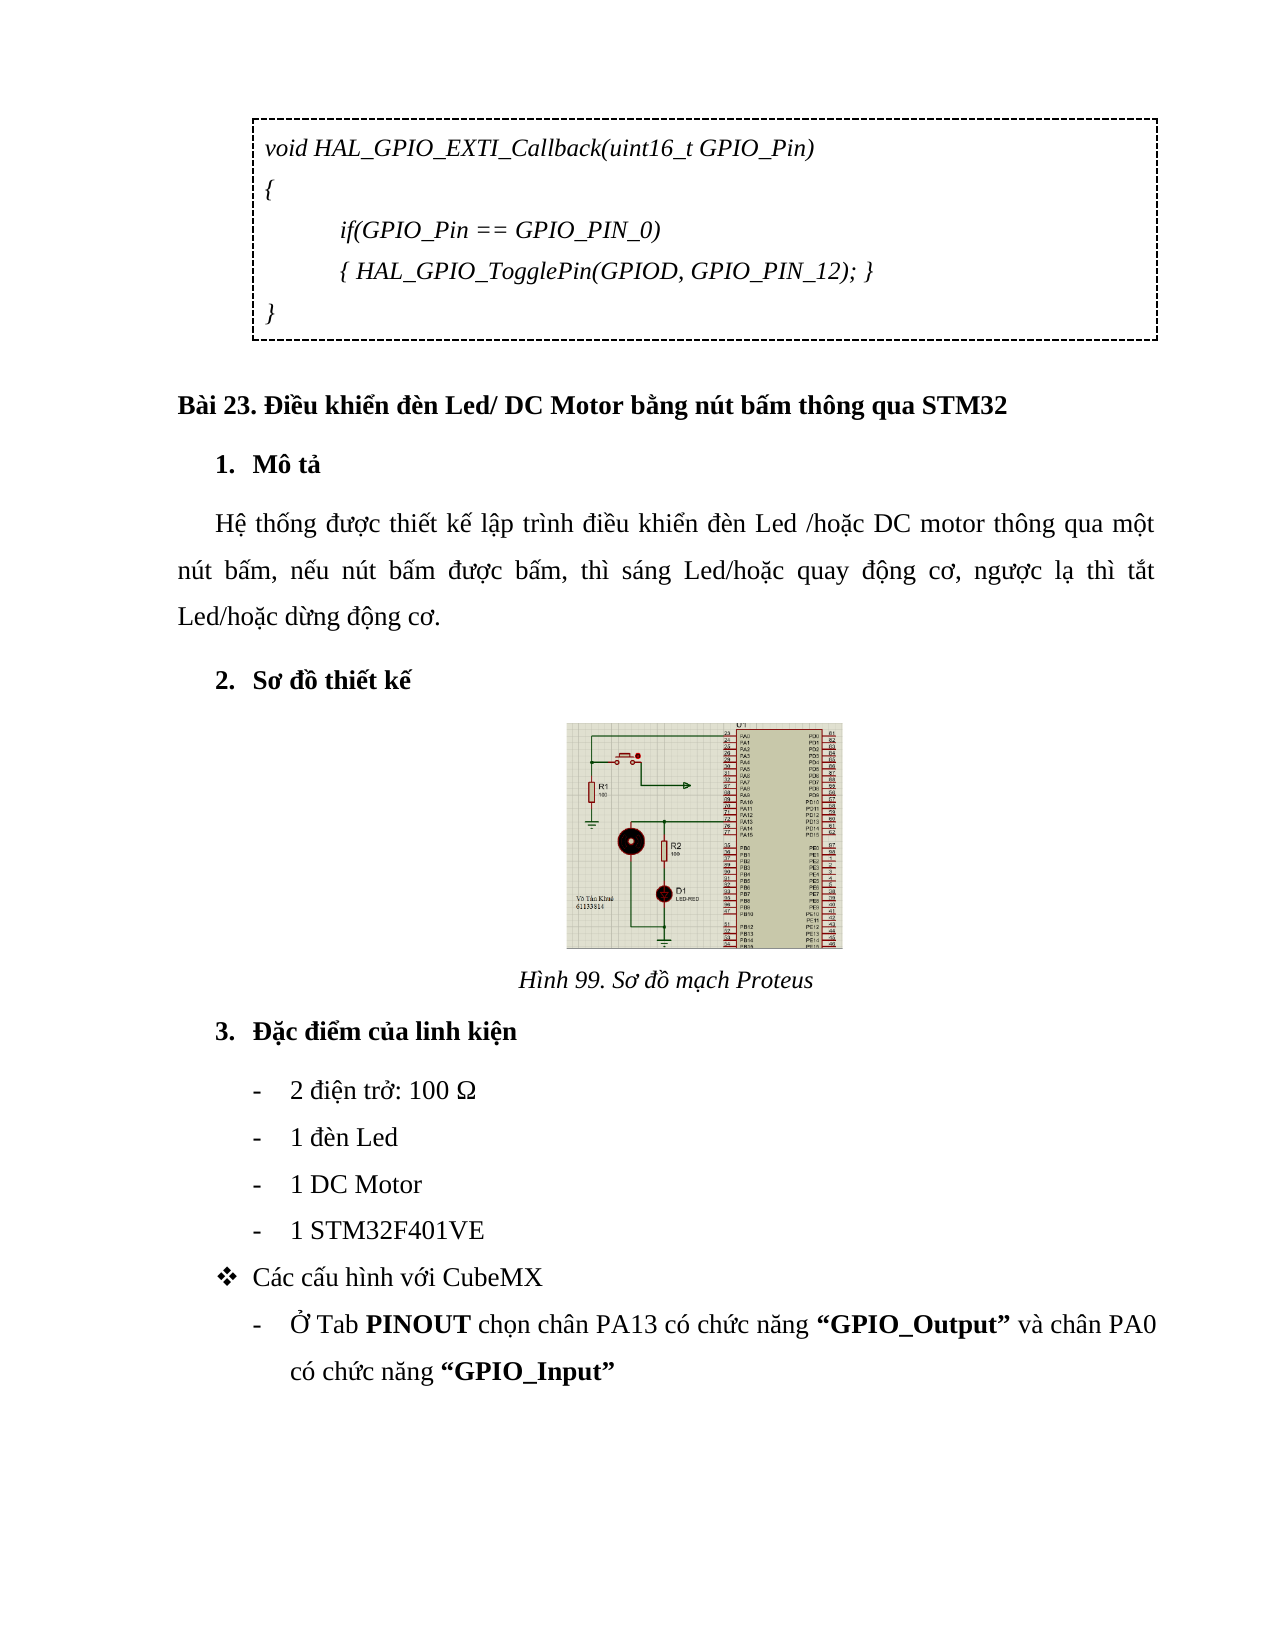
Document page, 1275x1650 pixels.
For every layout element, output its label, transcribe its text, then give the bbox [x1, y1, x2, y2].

text Ở Tab PINOUT chọn chân PA13 có chức năng “GPIO_Output” và chân PA0 có chức năng “GPIO_Input” [252, 1308, 1157, 1386]
picture [566, 723, 843, 949]
text 2 điện trở: 100 Ω [252, 1074, 1157, 1106]
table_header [253, 118, 1157, 339]
subtitle Mô tả [215, 448, 1157, 479]
subtitle Sơ đồ thiết kế [215, 664, 1157, 695]
list Các cấu hình với CubeMX [215, 1261, 1157, 1292]
text 1 DC Motor [252, 1168, 1157, 1199]
text 1 đèn Led [252, 1121, 1157, 1152]
subtitle Đặc điểm của linh kiện [215, 1015, 1157, 1046]
subtitle Bài 23. Điều khiển đèn Led/ DC Motor bằng nút bấm thông qua STM32 [177, 389, 1157, 420]
text 1 STM32F401VE [252, 1214, 1157, 1246]
text Hệ thống được thiết kế lập trình điều khiển đèn Led /hoặc DC motor thông qua một nút bấm, nếu nút bấm được bấm, thì sáng Led/hoặc quay động cơ, ngược lạ thì tắt Led/hoặc dừng động cơ. [177, 507, 1157, 632]
